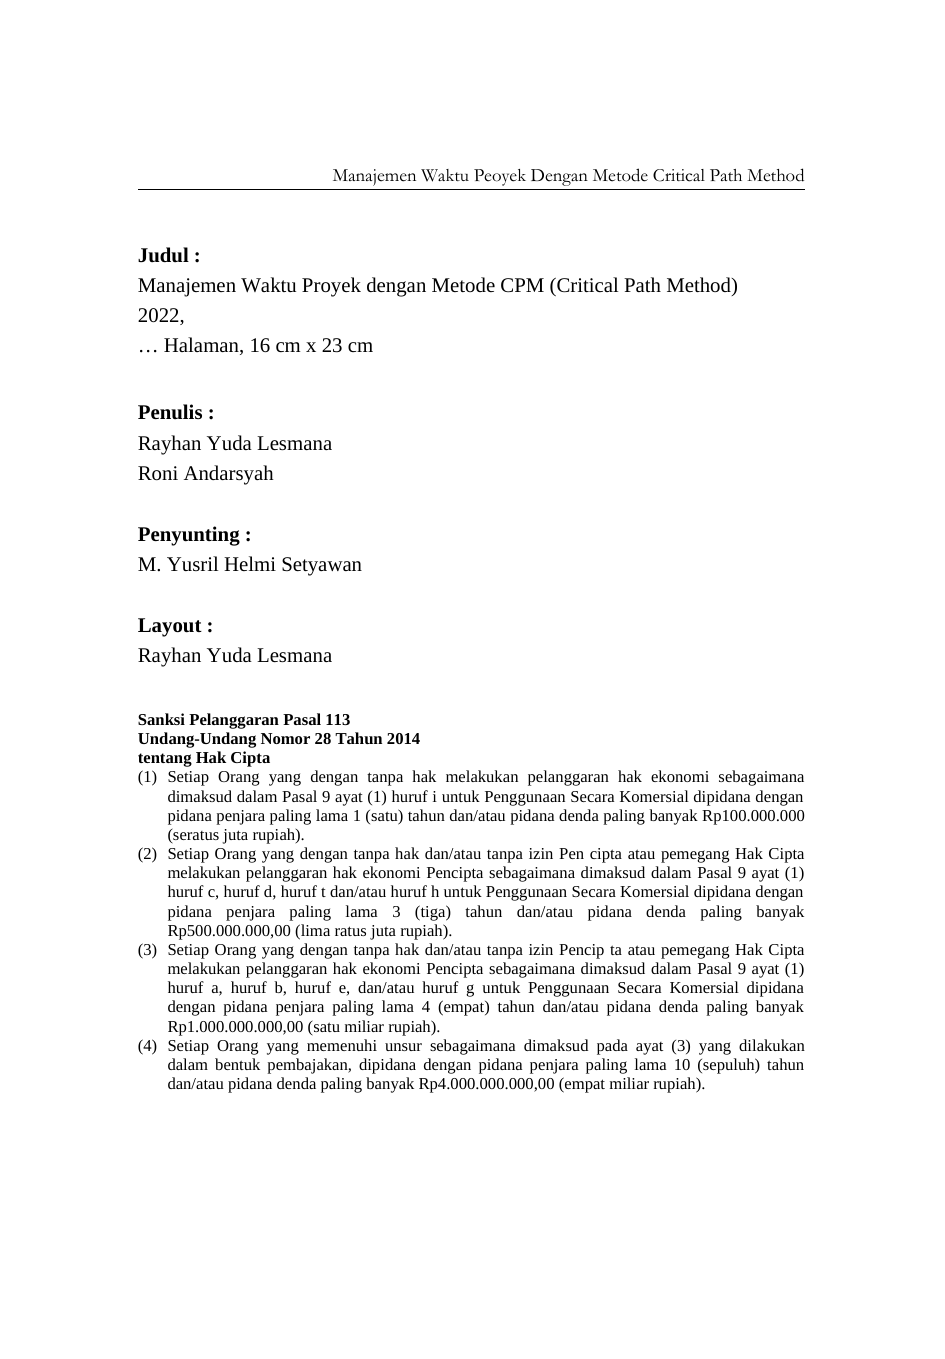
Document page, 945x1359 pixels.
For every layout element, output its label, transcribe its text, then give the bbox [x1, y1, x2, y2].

text Judul : [138, 242, 805, 267]
text Penulis : [138, 400, 805, 424]
list Setiap Orang yang dengan tanpa hak melakukan pelanggaran hak ekonomi sebagaimana dimaksud dalam Pasal 9 ayat (1) huruf i untuk Penggunaan Secara Komersial dipidana dengan pidana penjara paling lama 1 (satu) tahun dan/atau pidana denda paling banyak Rp100.000.000 (seratus juta rupiah). [138, 767, 805, 844]
text Rayhan Yuda Lesmana [138, 643, 805, 667]
text Rayhan Yuda Lesmana [138, 431, 805, 455]
text Roni Andarsyah [138, 461, 805, 485]
list Setiap Orang yang dengan tanpa hak dan/atau tanpa izin Pencip ta atau pemegang Hak Cipta melakukan pelanggaran hak ekonomi Pencipta sebagaimana dimaksud dalam Pasal 9 ayat (1) huruf a, huruf b, huruf e, dan/atau huruf g untuk Penggunaan Secara Komersial dipidana dengan pidana penjara paling lama 4 (empat) tahun dan/atau pidana denda paling banyak Rp1.000.000.000,00 (satu miliar rupiah). [138, 940, 805, 1036]
text Layout : [138, 612, 805, 637]
text Penyunting : [138, 522, 805, 546]
text tentang Hak Cipta [138, 748, 805, 767]
text Sanksi Pelanggaran Pasal 113 [138, 710, 805, 729]
text Undang-Undang Nomor 28 Tahun 2014 [138, 729, 805, 748]
text M. Yusril Helmi Setyawan [138, 552, 805, 576]
list Setiap Orang yang dengan tanpa hak dan/atau tanpa izin Pen cipta atau pemegang Hak Cipta melakukan pelanggaran hak ekonomi Pencipta sebagaimana dimaksud dalam Pasal 9 ayat (1) huruf c, huruf d, huruf t dan/atau huruf h untuk Penggunaan Secara Komersial dipidana dengan pidana penjara paling lama 3 (tiga) tahun dan/atau pidana denda paling banyak Rp500.000.000,00 (lima ratus juta rupiah). [138, 844, 805, 940]
list Setiap Orang yang memenuhi unsur sebagaimana dimaksud pada ayat (3) yang dilakukan dalam bentuk pembajakan, dipidana dengan pidana penjara paling lama 10 (sepuluh) tahun dan/atau pidana denda paling banyak Rp4.000.000.000,00 (empat miliar rupiah). [138, 1036, 805, 1093]
text … Halaman, 16 cm x 23 cm [138, 333, 805, 357]
text 2022, [138, 303, 805, 327]
text Manajemen Waktu Proyek dengan Metode CPM (Critical Path Method) [138, 273, 805, 297]
